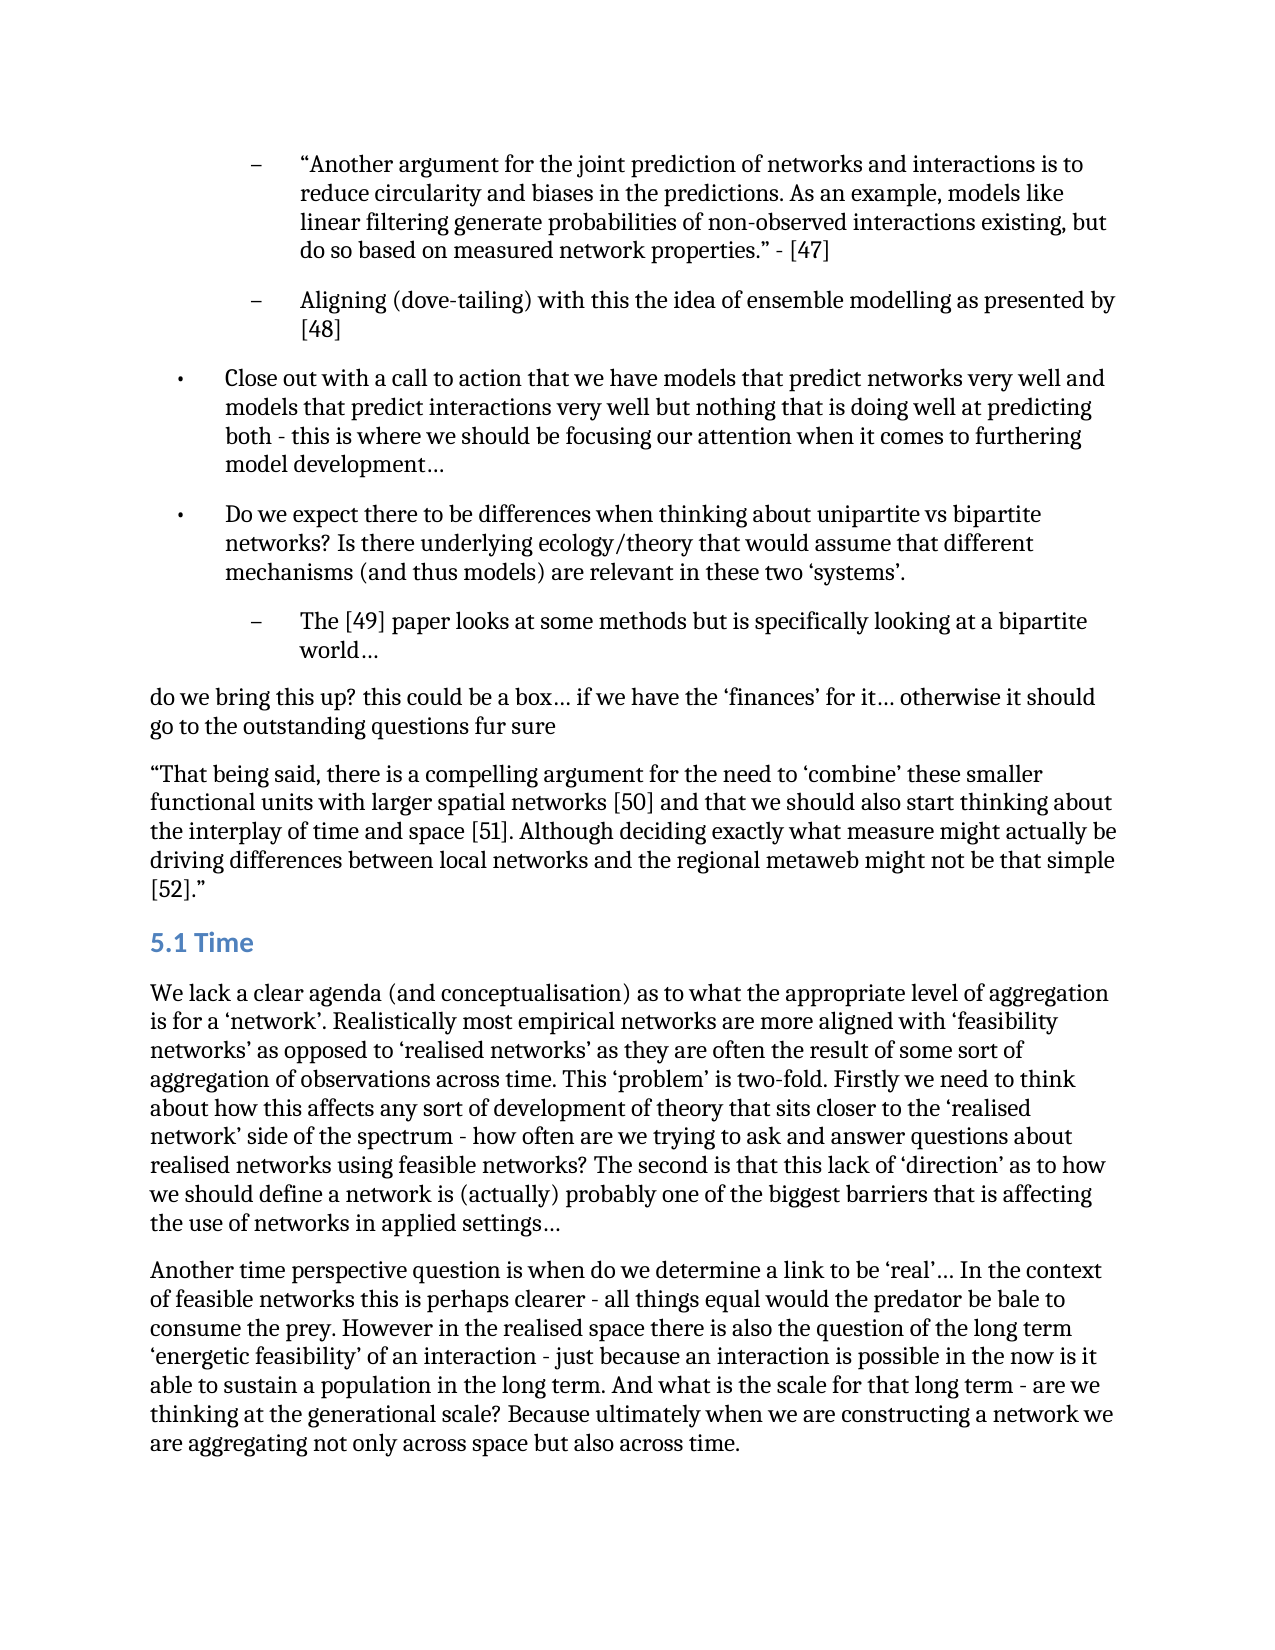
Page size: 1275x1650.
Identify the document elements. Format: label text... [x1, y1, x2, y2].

list Aligning (dove-tailing) with this the idea of ensemble modelling as presented by [48] [250, 286, 1125, 343]
text We lack a clear agenda (and conceptualisation) as to what the appropriate level of aggregation is for a ‘network’. Realistically most empirical networks are more aligned with ‘feasibility networks’ as opposed to ‘realised networks’ as they are often the result of some sort of aggregation of observations across time. This ‘problem’ is two-fold. Firstly we need to think about how this affects any sort of development of theory that sits closer to the ‘realised network’ side of the spectrum - how often are we trying to ask and answer questions about realised networks using feasible networks? The second is that this lack of ‘direction’ as to how we should define a network is (actually) probably one of the biggest barriers that is affecting the use of networks in applied settings… [150, 978, 1125, 1237]
list Close out with a call to action that we have models that predict networks very well and models that predict interactions very well but nothing that is doing well at predicting both - this is where we should be focusing our attention when it comes to furthering model development… [175, 364, 1125, 479]
list Do we expect there to be differences when thinking about unipartite vs bipartite networks? Is there underlying ecology/theory that would assume that different mechanisms (and thus models) are relevant in these two ‘systems’. [175, 500, 1125, 586]
subtitle 5.1 Time [150, 924, 1125, 960]
list The [49] paper looks at some methods but is specifically looking at a bipartite world… [250, 607, 1125, 664]
text do we bring this up? this could be a box… if we have the ‘finances’ for it… otherwise it should go to the outstanding questions fur sure [150, 683, 1125, 741]
list “Another argument for the joint prediction of networks and interactions is to reduce circularity and biases in the predictions. As an example, models like linear filtering generate probabilities of non-observed interactions existing, but do so based on measured network properties.” - [47] [250, 150, 1125, 265]
text Another time perspective question is when do we determine a link to be ‘real’… In the context of feasible networks this is perhaps clearer - all things equal would the predator be bale to consume the prey. However in the realised space there is also the question of the long term ‘energetic feasibility’ of an interaction - just because an interaction is possible in the now is it able to sustain a population in the long term. And what is the scale for that long term - are we thinking at the generational scale? Because ultimately when we are constructing a network we are aggregating not only across space but also across time. [150, 1256, 1125, 1457]
text “That being said, there is a compelling argument for the need to ‘combine’ these smaller functional units with larger spatial networks [50] and that we should also start thinking about the interplay of time and space [51]. Although deciding exactly what measure might actually be driving differences between local networks and the regional metaweb might not be that simple [52].” [150, 759, 1125, 903]
